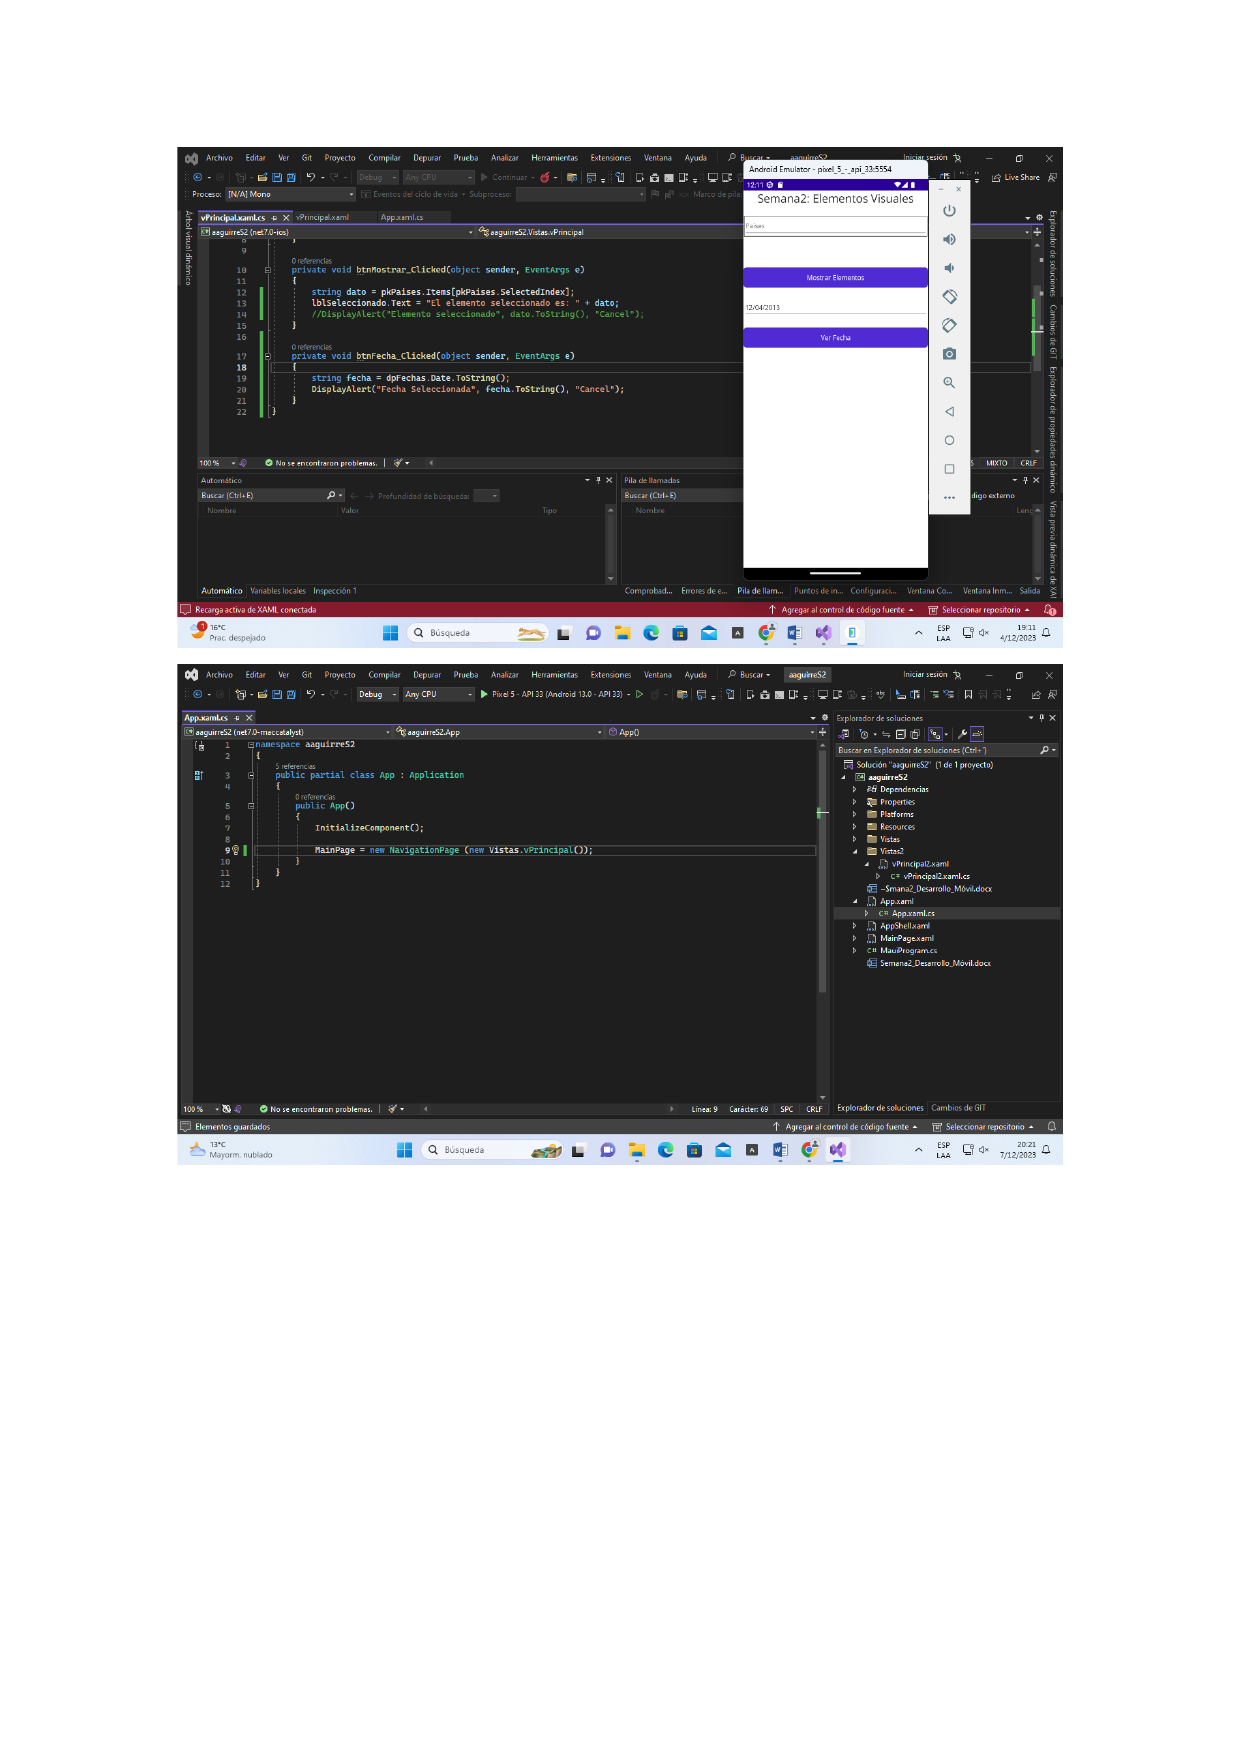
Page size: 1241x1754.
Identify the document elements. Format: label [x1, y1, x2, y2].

picture [177, 664, 1063, 1165]
picture [177, 147, 1063, 648]
